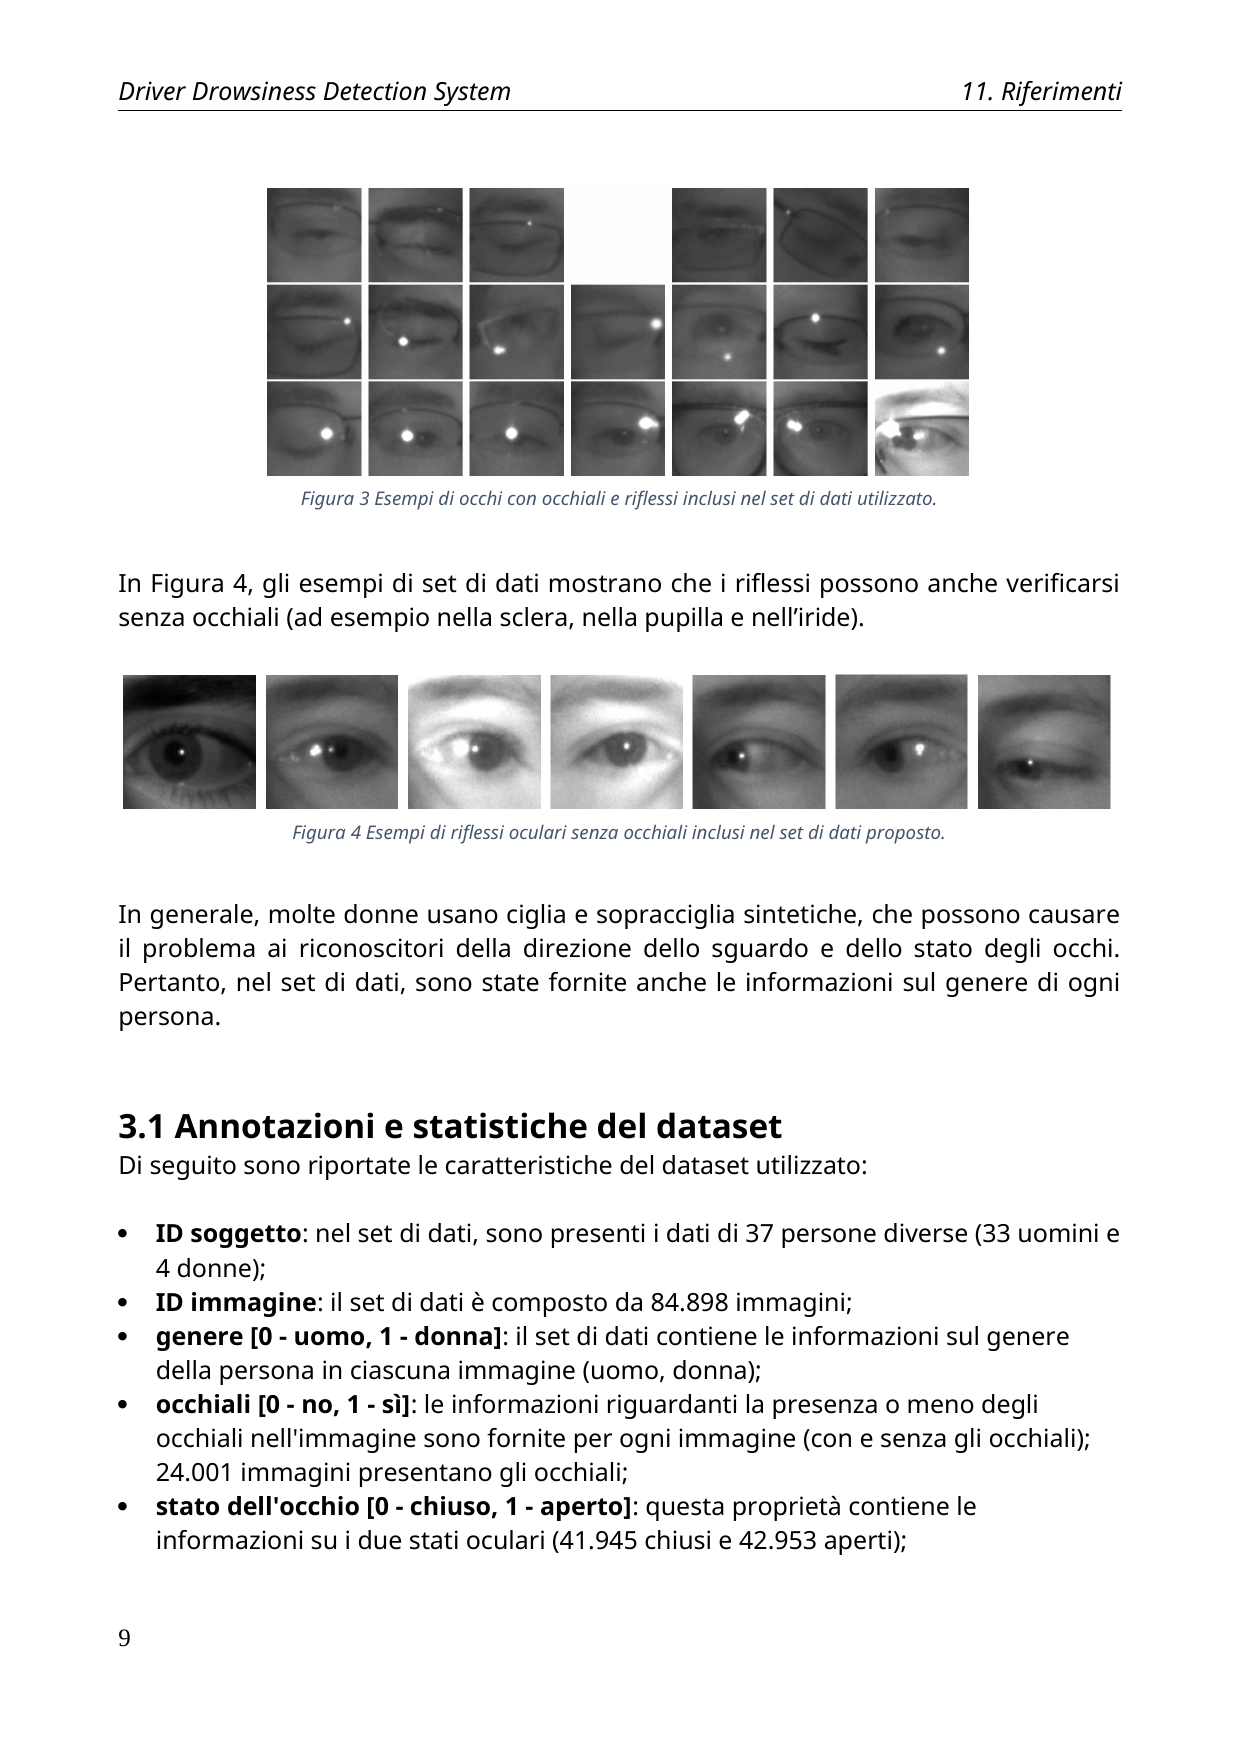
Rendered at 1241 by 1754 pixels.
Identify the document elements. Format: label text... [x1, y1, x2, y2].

list ID soggetto: nel set di dati, sono presenti i dati di 37 persone diverse (33 uomini e 4 donne); [118, 1216, 1122, 1284]
list stato dell'occhio [0 - chiuso, 1 - aperto]: questa proprietà contiene le informazioni su i due stati oculari (41.945 chiusi e 42.953 aperti); [118, 1489, 1122, 1557]
picture [263, 181, 977, 485]
list occhiali [0 - no, 1 - sì]: le informazioni riguardanti la presenza o meno degli occhiali nell'immagine sono fornite per ogni immagine (con e senza gli occhiali); 24.001 immagini presentano gli occhiali; [118, 1386, 1122, 1489]
picture [118, 664, 1122, 820]
text In generale, molte donne usano ciglia e sopracciglia sintetiche, che possono causare il problema ai riconoscitori della direzione dello sguardo e dello stato degli occhi. Pertanto, nel set di dati, sono state fornite anche le informazioni sul genere di ogni persona. [118, 897, 1122, 1033]
list genere [0 - uomo, 1 - donna]: il set di dati contiene le informazioni sul genere della persona in ciascuna immagine (uomo, donna); [118, 1318, 1122, 1386]
text Di seguito sono riportate le caratteristiche del dataset utilizzato: [118, 1148, 1122, 1182]
subtitle 3.1 Annotazioni e statistiche del dataset [118, 1103, 1122, 1148]
text Figura 3 Esempi di occhi con occhiali e riflessi inclusi nel set di dati utilizzato. [118, 485, 1122, 511]
text In Figura 4, gli esempi di set di dati mostrano che i riflessi possono anche verificarsi senza occhiali (ad esempio nella sclera, nella pupilla e nell’iride). [118, 565, 1122, 633]
list ID immagine: il set di dati è composto da 84.898 immagini; [118, 1284, 1122, 1318]
text Figura 4 Esempi di riflessi oculari senza occhiali inclusi nel set di dati proposto. [118, 820, 1122, 845]
